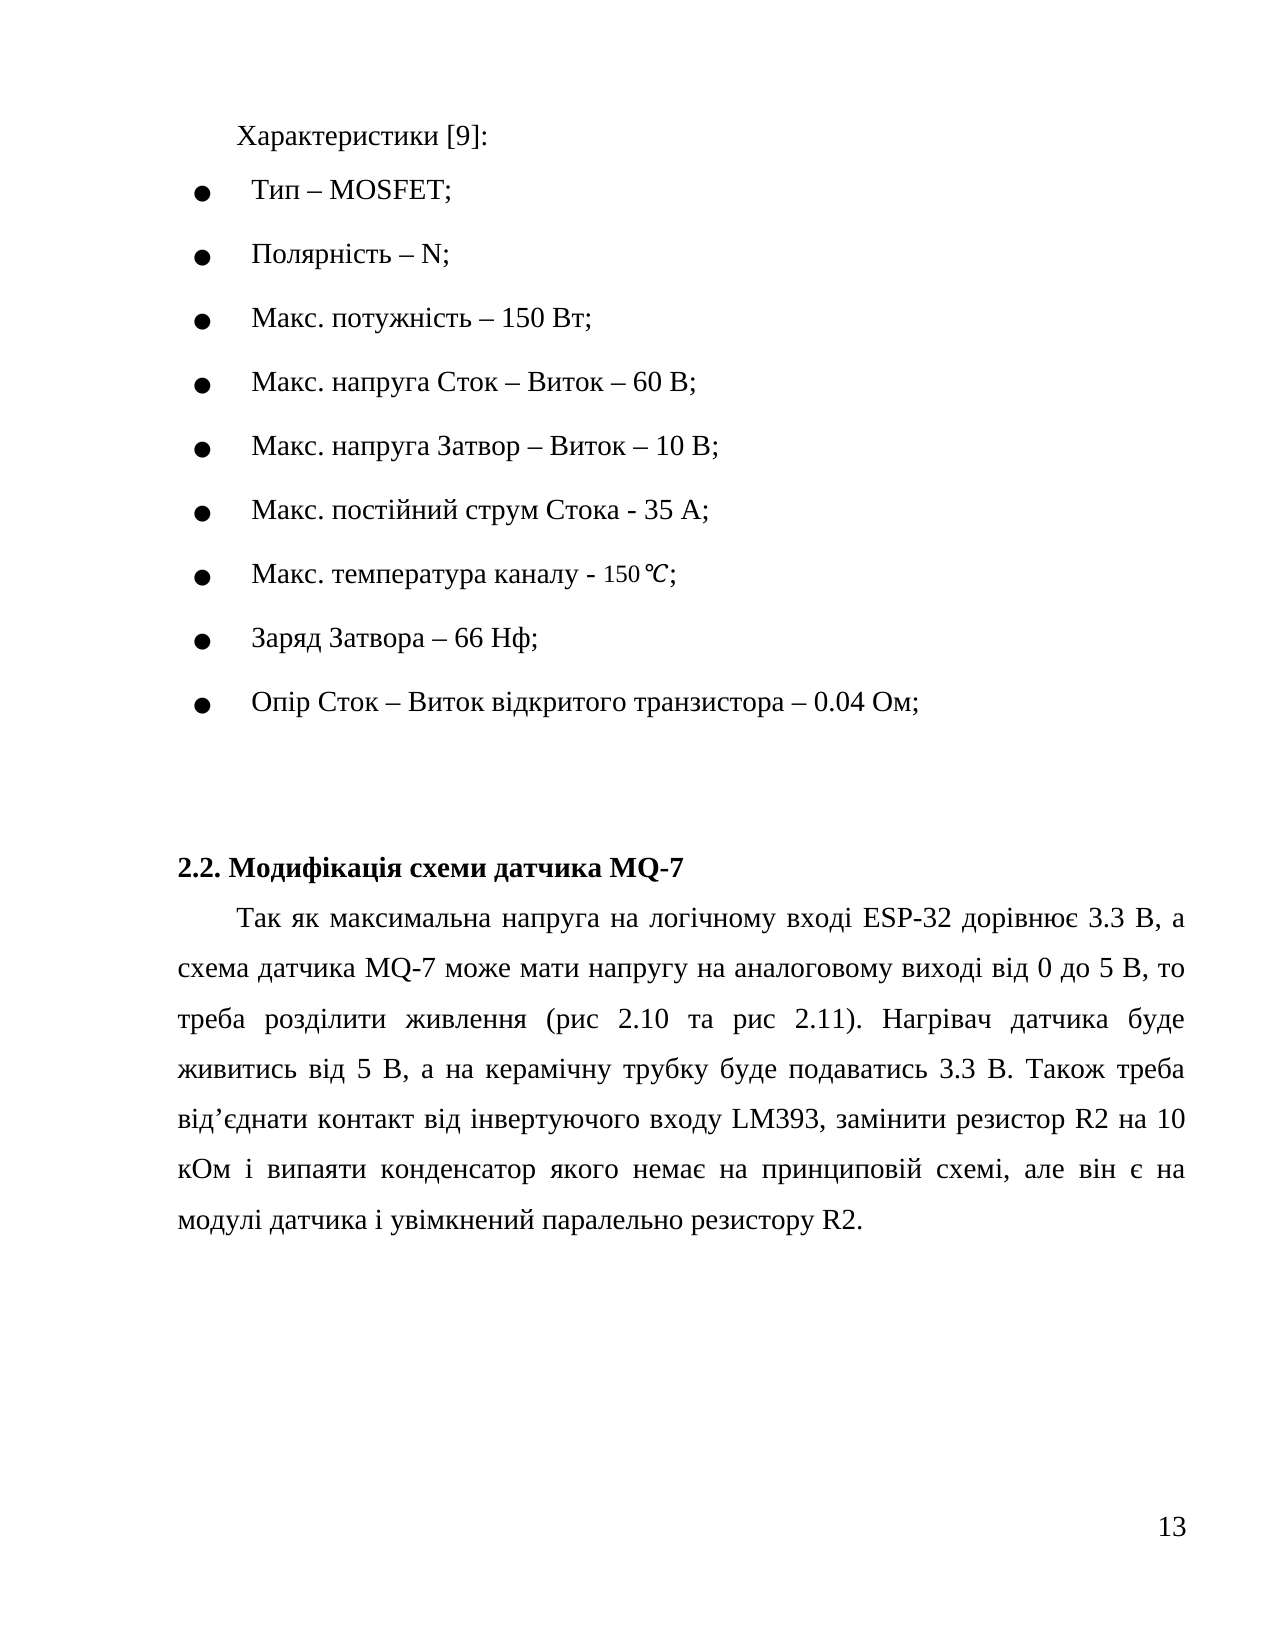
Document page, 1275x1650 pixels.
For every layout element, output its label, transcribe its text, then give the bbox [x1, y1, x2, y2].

list Макс. температура каналу - ; [177, 553, 1186, 596]
text Характеристики [9]: [177, 118, 1186, 152]
list Заряд Затвора – 66 Нф; [177, 617, 1186, 659]
list Тип – MOSFET; [177, 168, 1186, 211]
subtitle 2.2. Модифікація схеми датчика MQ-7 [177, 850, 1186, 883]
list Макс. постійний струм Стока - 35 А; [177, 489, 1186, 531]
list Опір Сток – Виток відкритого транзистора – 0.04 Ом; [177, 681, 1186, 724]
list Макс. напруга Сток – Виток – 60 В; [177, 361, 1186, 403]
list Макс. потужність – 150 Вт; [177, 297, 1186, 339]
text Так як максимальна напруга на логічному вході ESP-32 дорівнює 3.3 В, а схема датчика MQ-7 може мати напругу на аналоговому виході від 0 до 5 В, то треба розділити живлення (рис 2.10 та рис 2.11). Нагрівач датчика буде живитись від 5 В, а на керамічну трубку буде подаватись 3.3 В. Також треба від’єднати контакт від інвертуючого входу LM393, замінити резистор R2 на 10 кОм і випаяти конденсатор якого немає на принциповій схемі, але він є на модулі датчика і увімкнений паралельно резистору R2. [177, 900, 1186, 1236]
list Макс. напруга Затвор – Виток – 10 В; [177, 425, 1186, 467]
list Полярність – N; [177, 232, 1186, 275]
